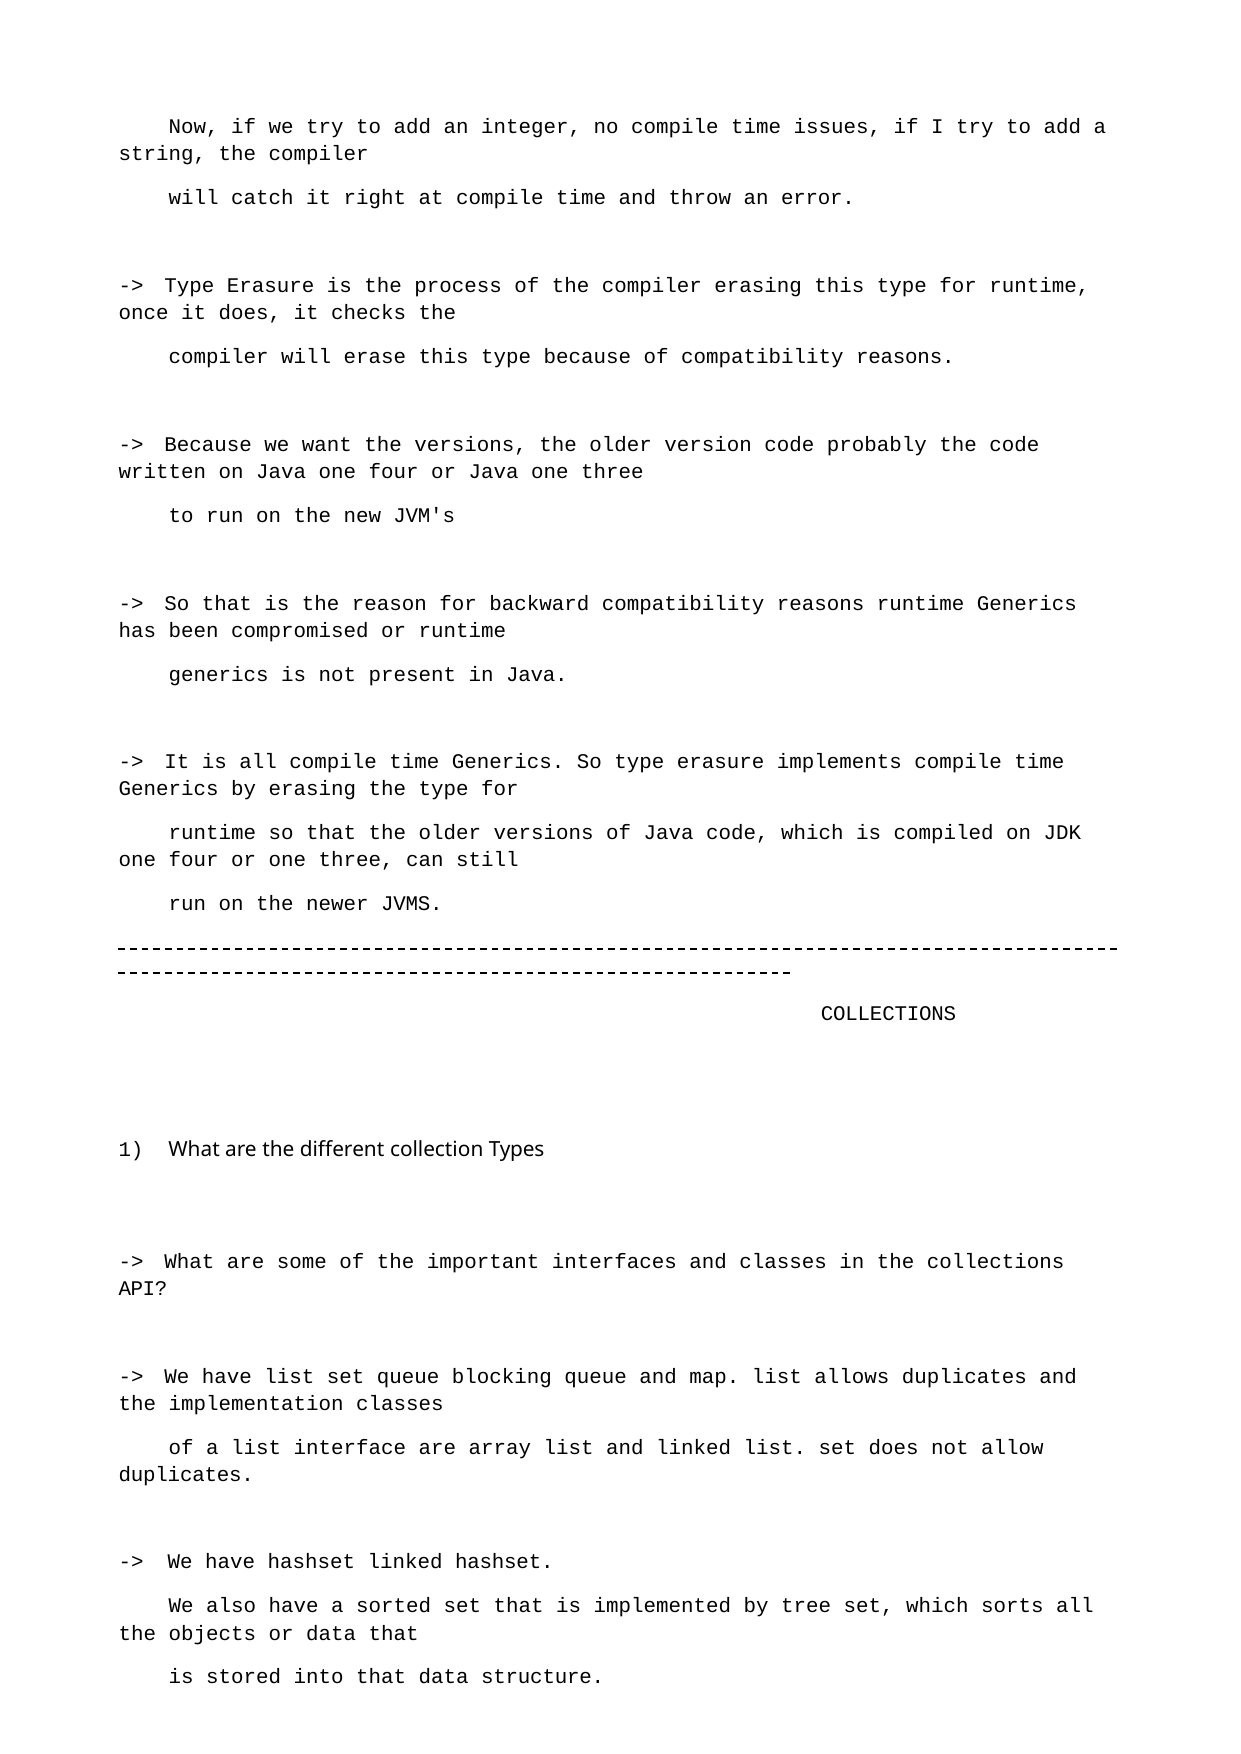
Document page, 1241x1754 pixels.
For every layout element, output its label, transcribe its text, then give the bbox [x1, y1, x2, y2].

text -> It is all compile time Generics. So type erasure implements compile time Generics by erasing the type for [118, 751, 1093, 802]
text -> We have list set queue blocking queue and map. list allows duplicates and the implementation classes [118, 1366, 1093, 1416]
text of a list interface are array list and linked list. set does not allow duplicates. [118, 1437, 1093, 1487]
text -> Type Erasure is the process of the compiler erasing this type for runtime, once it does, it checks the [118, 275, 1093, 326]
text generics is not present in Java. [168, 663, 1122, 687]
text -> We have hashset linked hashset. [118, 1552, 1122, 1575]
text -> Because we want the versions, the older version code probably the code written on Java one four or Java one three [118, 434, 1093, 484]
text will catch it right at compile time and throw an error. [168, 187, 1122, 211]
list What are the different collection Types [118, 1134, 1122, 1163]
text We also have a sorted set that is implemented by tree set, which sorts all the objects or data that [118, 1595, 1093, 1646]
text runtime so that the older versions of Java code, which is compiled on JDK one four or one three, can still [118, 822, 1093, 873]
text Now, if we try to add an integer, no compile time issues, if I try to add a string, the compiler [118, 116, 1106, 167]
text COLLECTIONS [118, 1003, 956, 1027]
text run on the newer JVMS. [168, 893, 1122, 917]
text to run on the new JVM's [168, 505, 1122, 528]
text -> What are some of the important interfaces and classes in the collections API? [118, 1251, 1093, 1302]
text compiler will erase this type because of compatibility reasons. [168, 346, 1122, 370]
text -> So that is the reason for backward compatibility reasons runtime Generics has been compromised or runtime [118, 592, 1093, 643]
text is stored into that data structure. [168, 1666, 1122, 1690]
